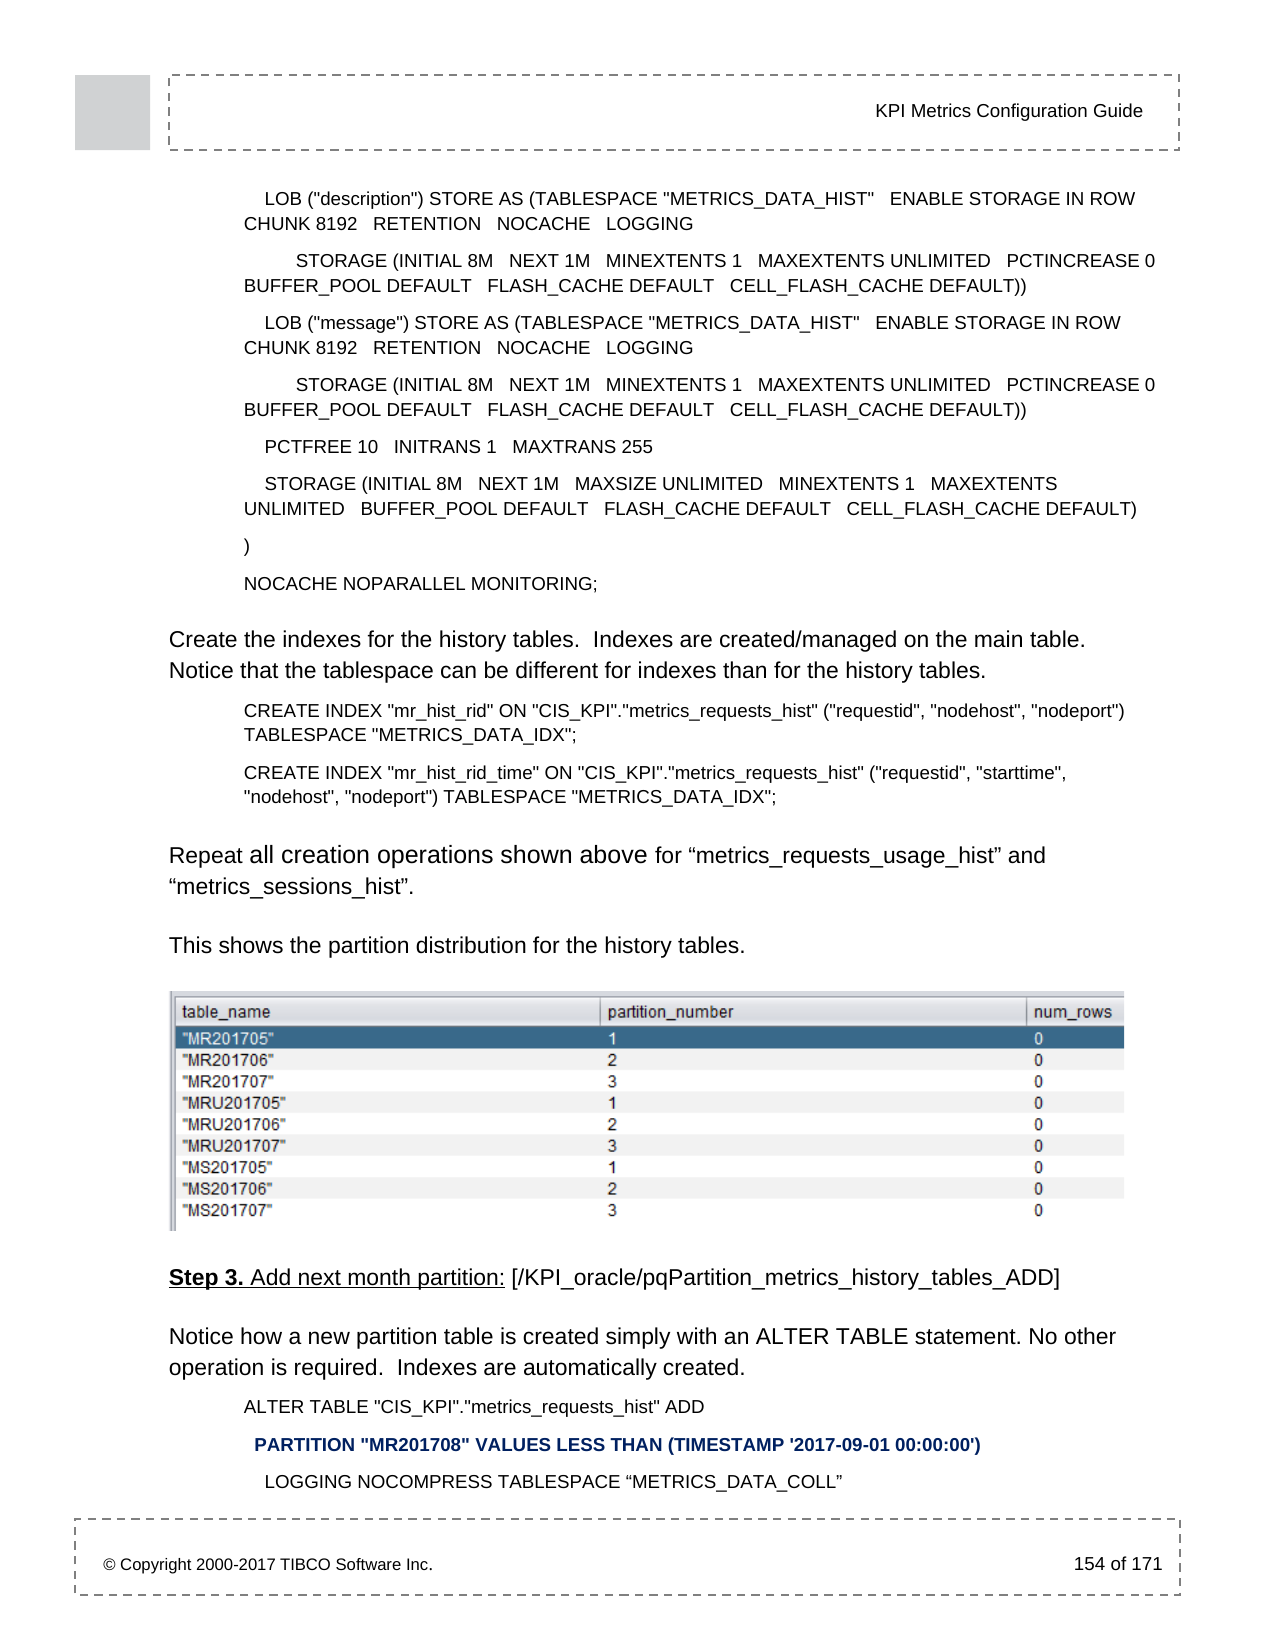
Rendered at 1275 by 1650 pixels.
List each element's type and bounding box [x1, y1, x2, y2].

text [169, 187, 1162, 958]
picture [168, 991, 1125, 1231]
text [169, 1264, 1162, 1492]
